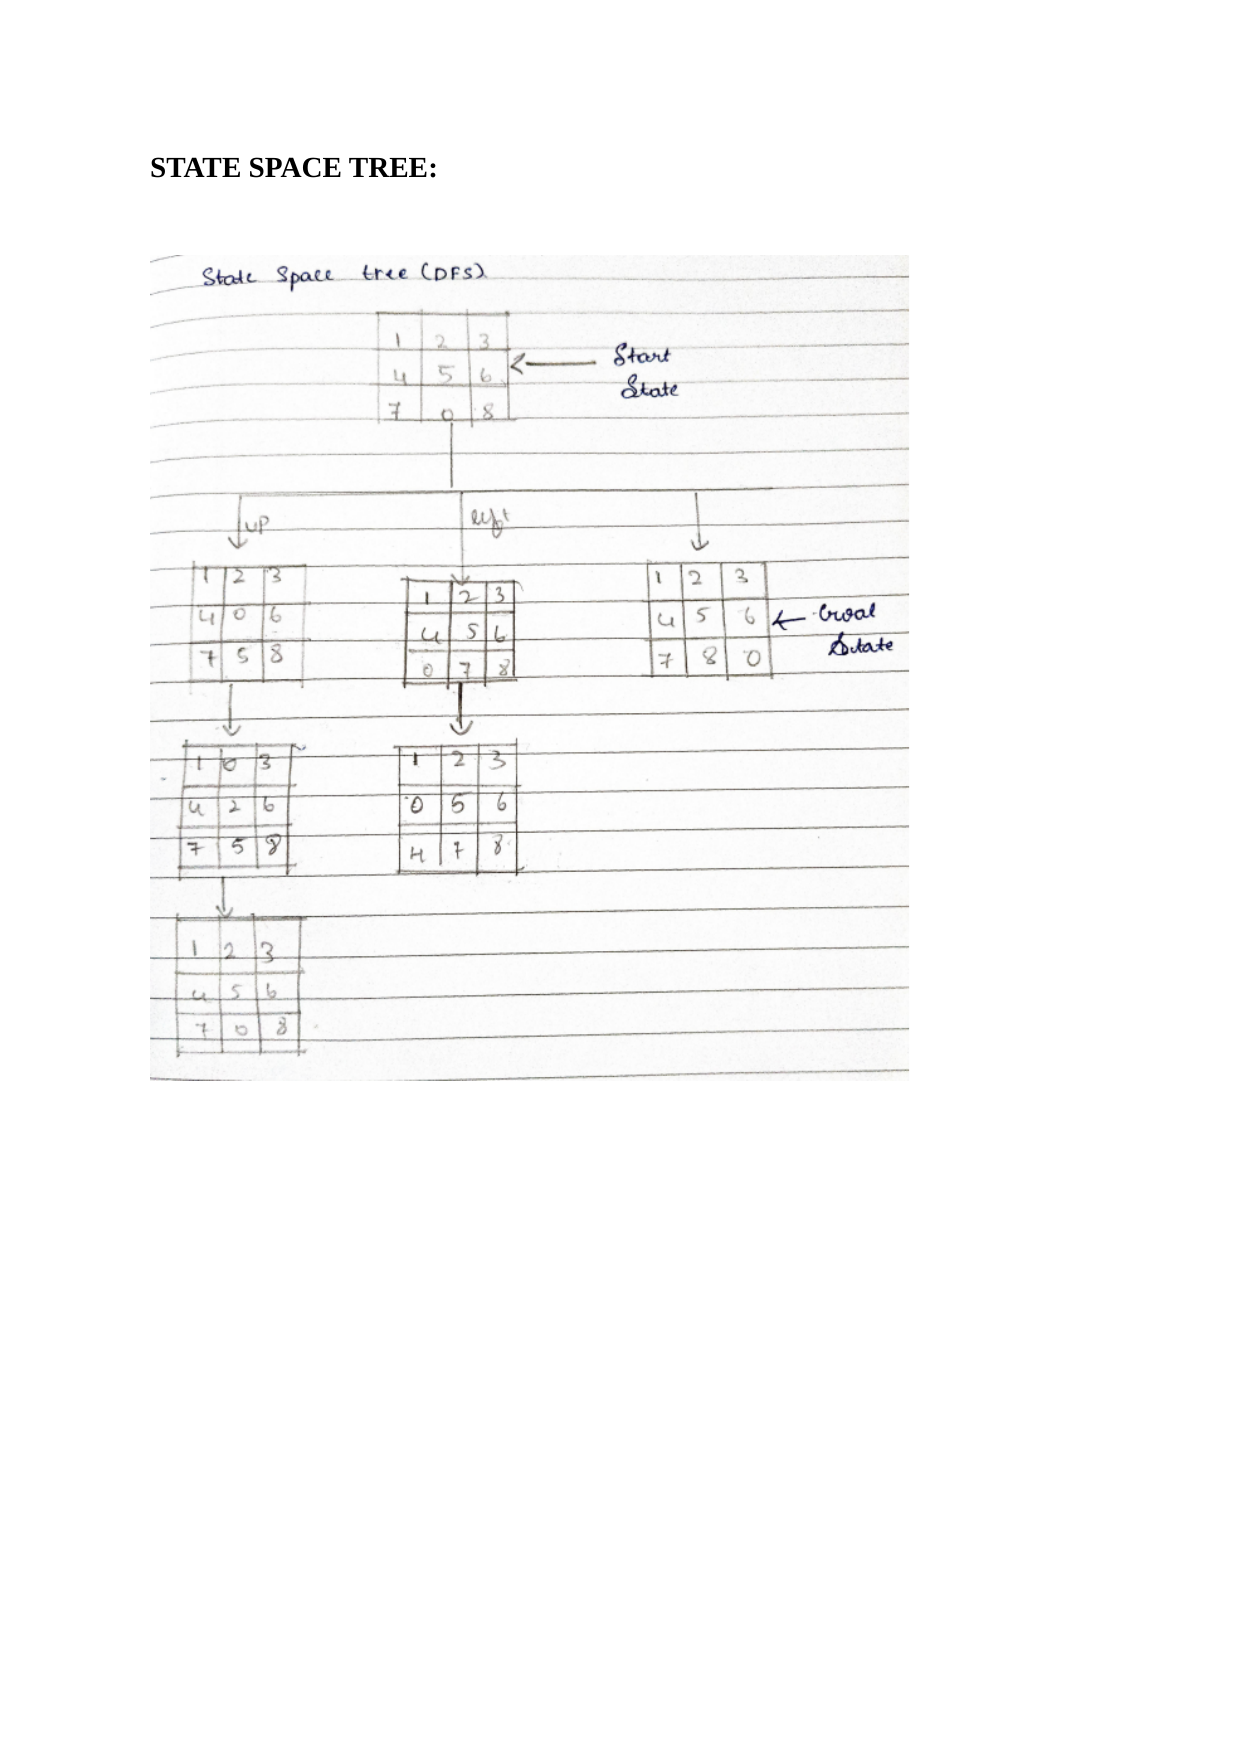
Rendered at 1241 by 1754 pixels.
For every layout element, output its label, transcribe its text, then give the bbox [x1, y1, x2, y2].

picture [150, 255, 910, 1081]
text STATE SPACE TREE: [150, 150, 1090, 183]
